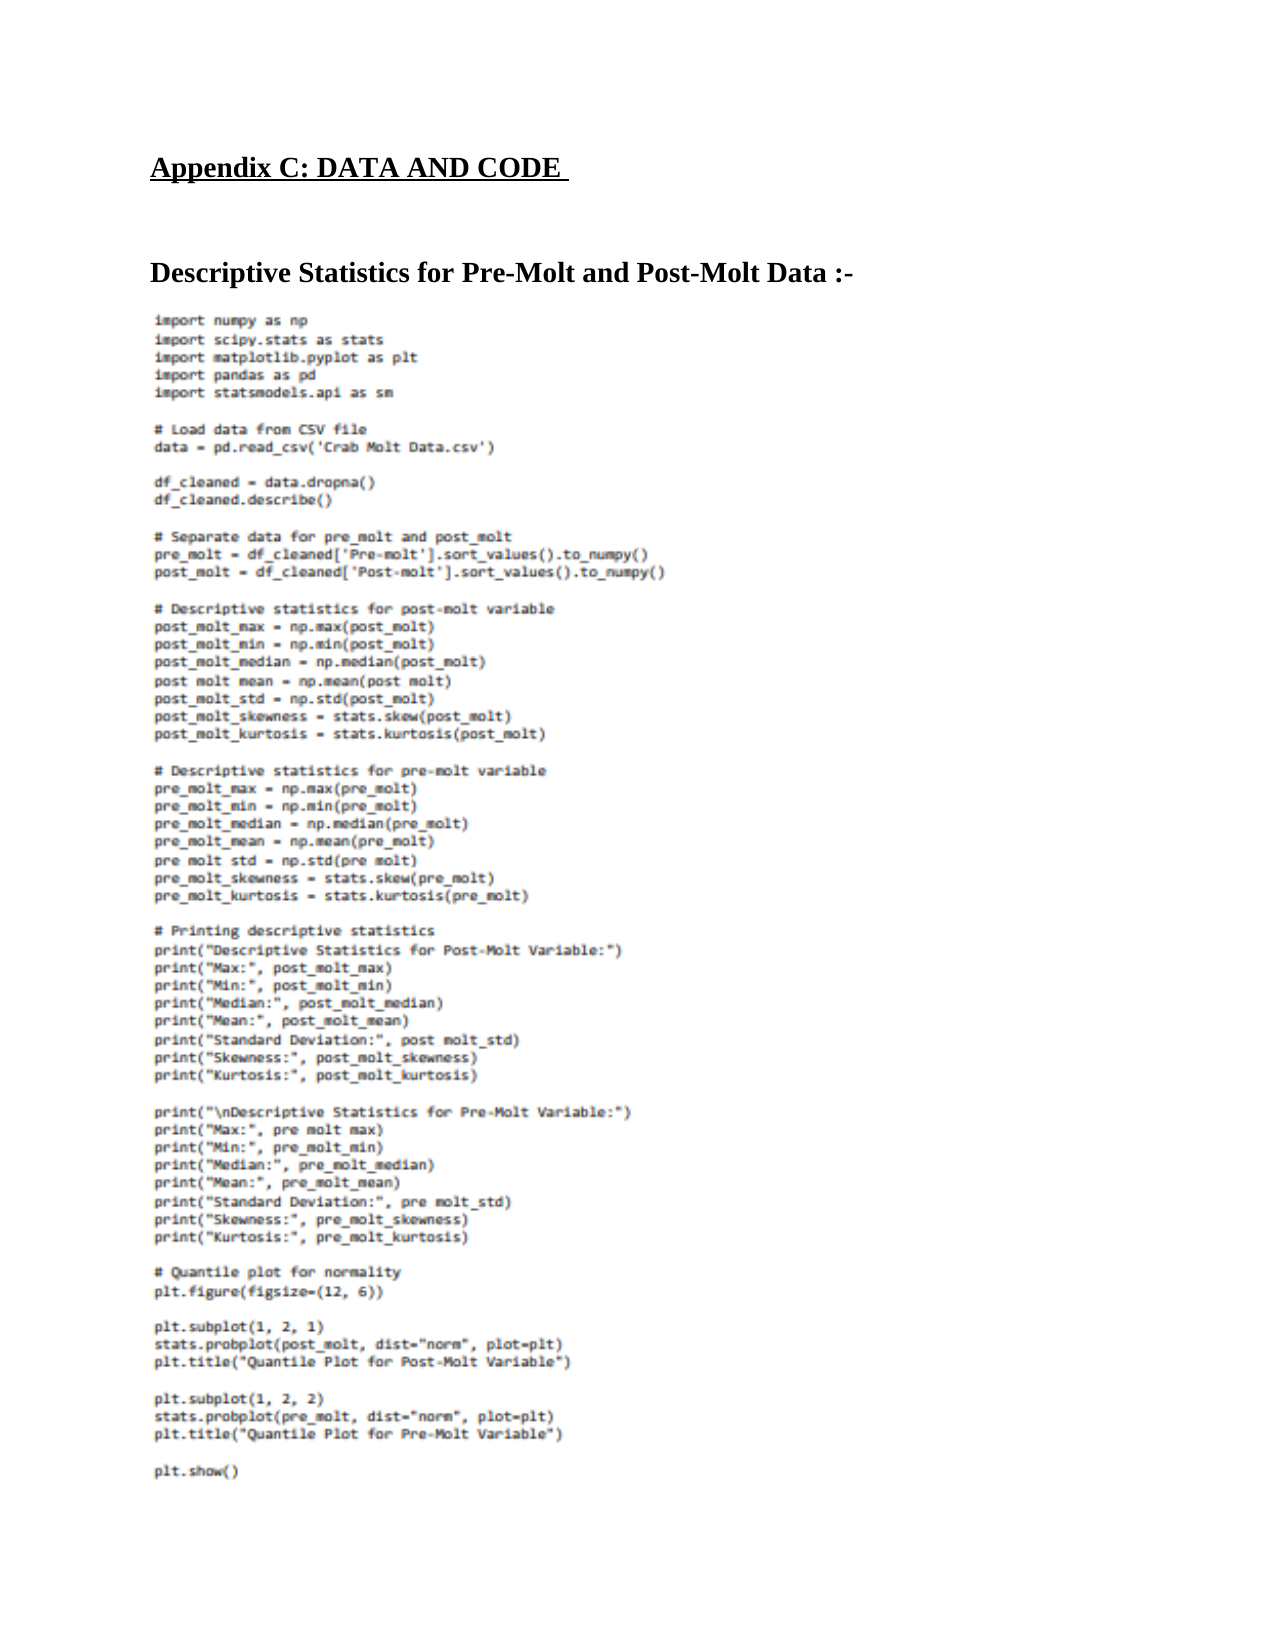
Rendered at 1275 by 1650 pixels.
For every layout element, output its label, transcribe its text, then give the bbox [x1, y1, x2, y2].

text Descriptive Statistics for Pre-Molt and Post-Molt Data :- [150, 256, 1226, 289]
text Appendix C: DATA AND CODE [150, 150, 1226, 183]
picture [150, 308, 1020, 1486]
